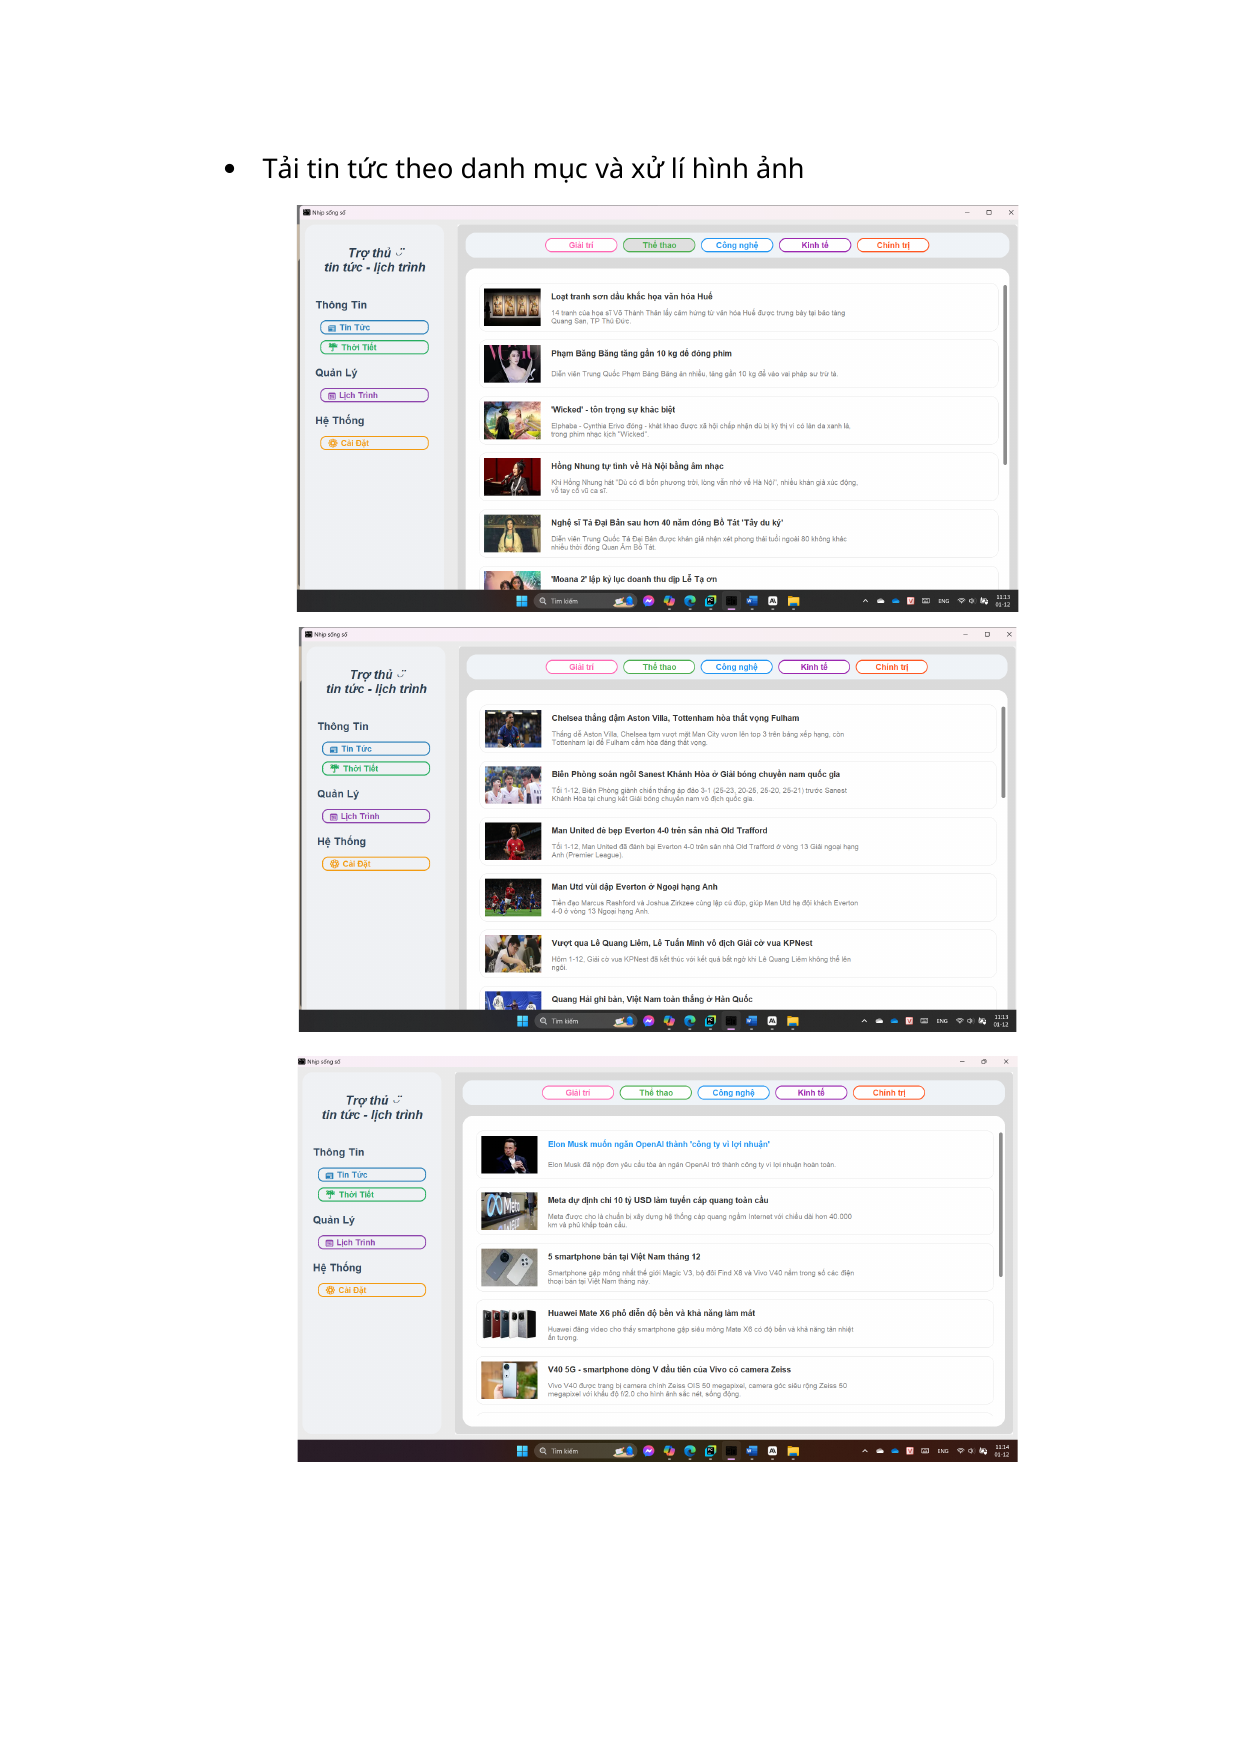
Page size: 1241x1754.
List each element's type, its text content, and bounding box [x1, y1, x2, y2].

picture [296, 205, 1019, 612]
picture [298, 627, 1017, 1032]
picture [297, 1056, 1018, 1462]
list Tải tin tức theo danh mục và xử lí hình ảnh [225, 150, 1090, 187]
